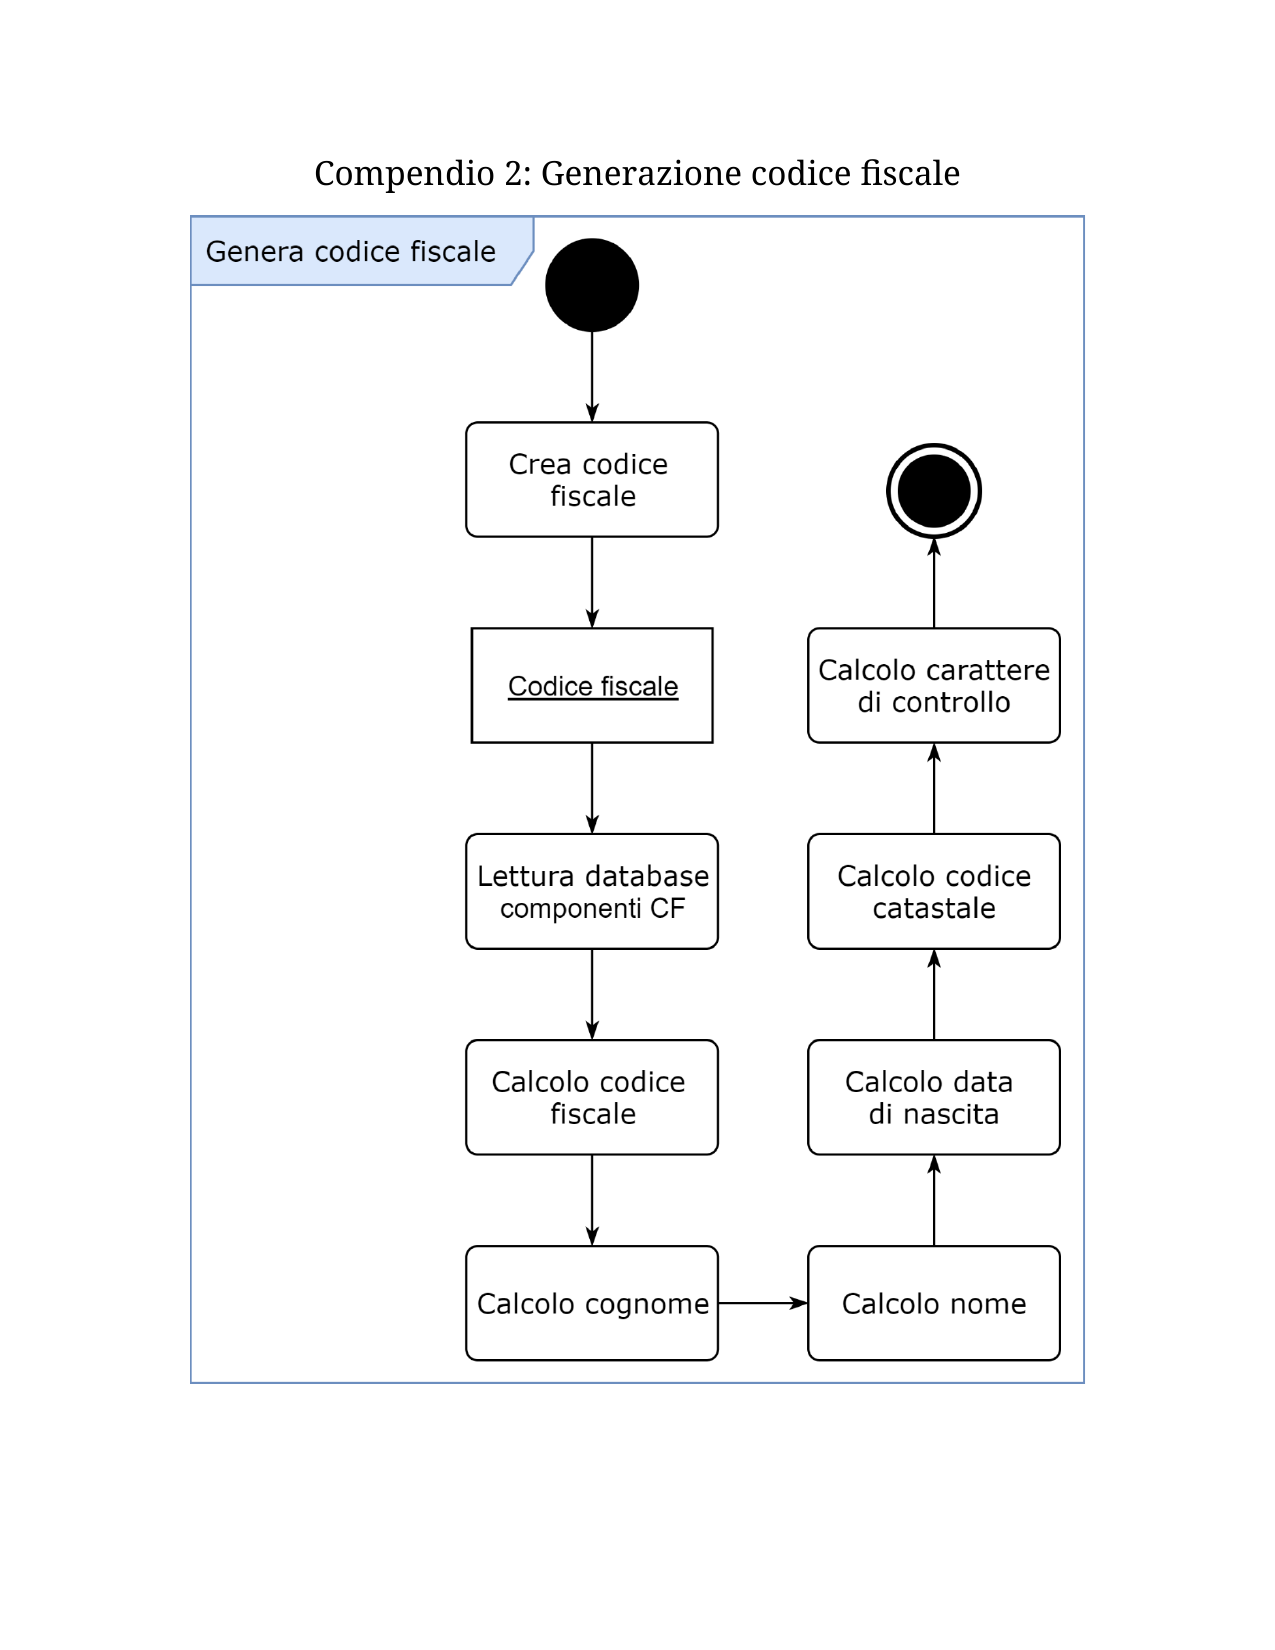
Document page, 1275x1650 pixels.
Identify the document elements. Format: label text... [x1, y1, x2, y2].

text Compendio 2: Generazione codice fiscale [150, 150, 1125, 195]
picture [190, 215, 1086, 1384]
